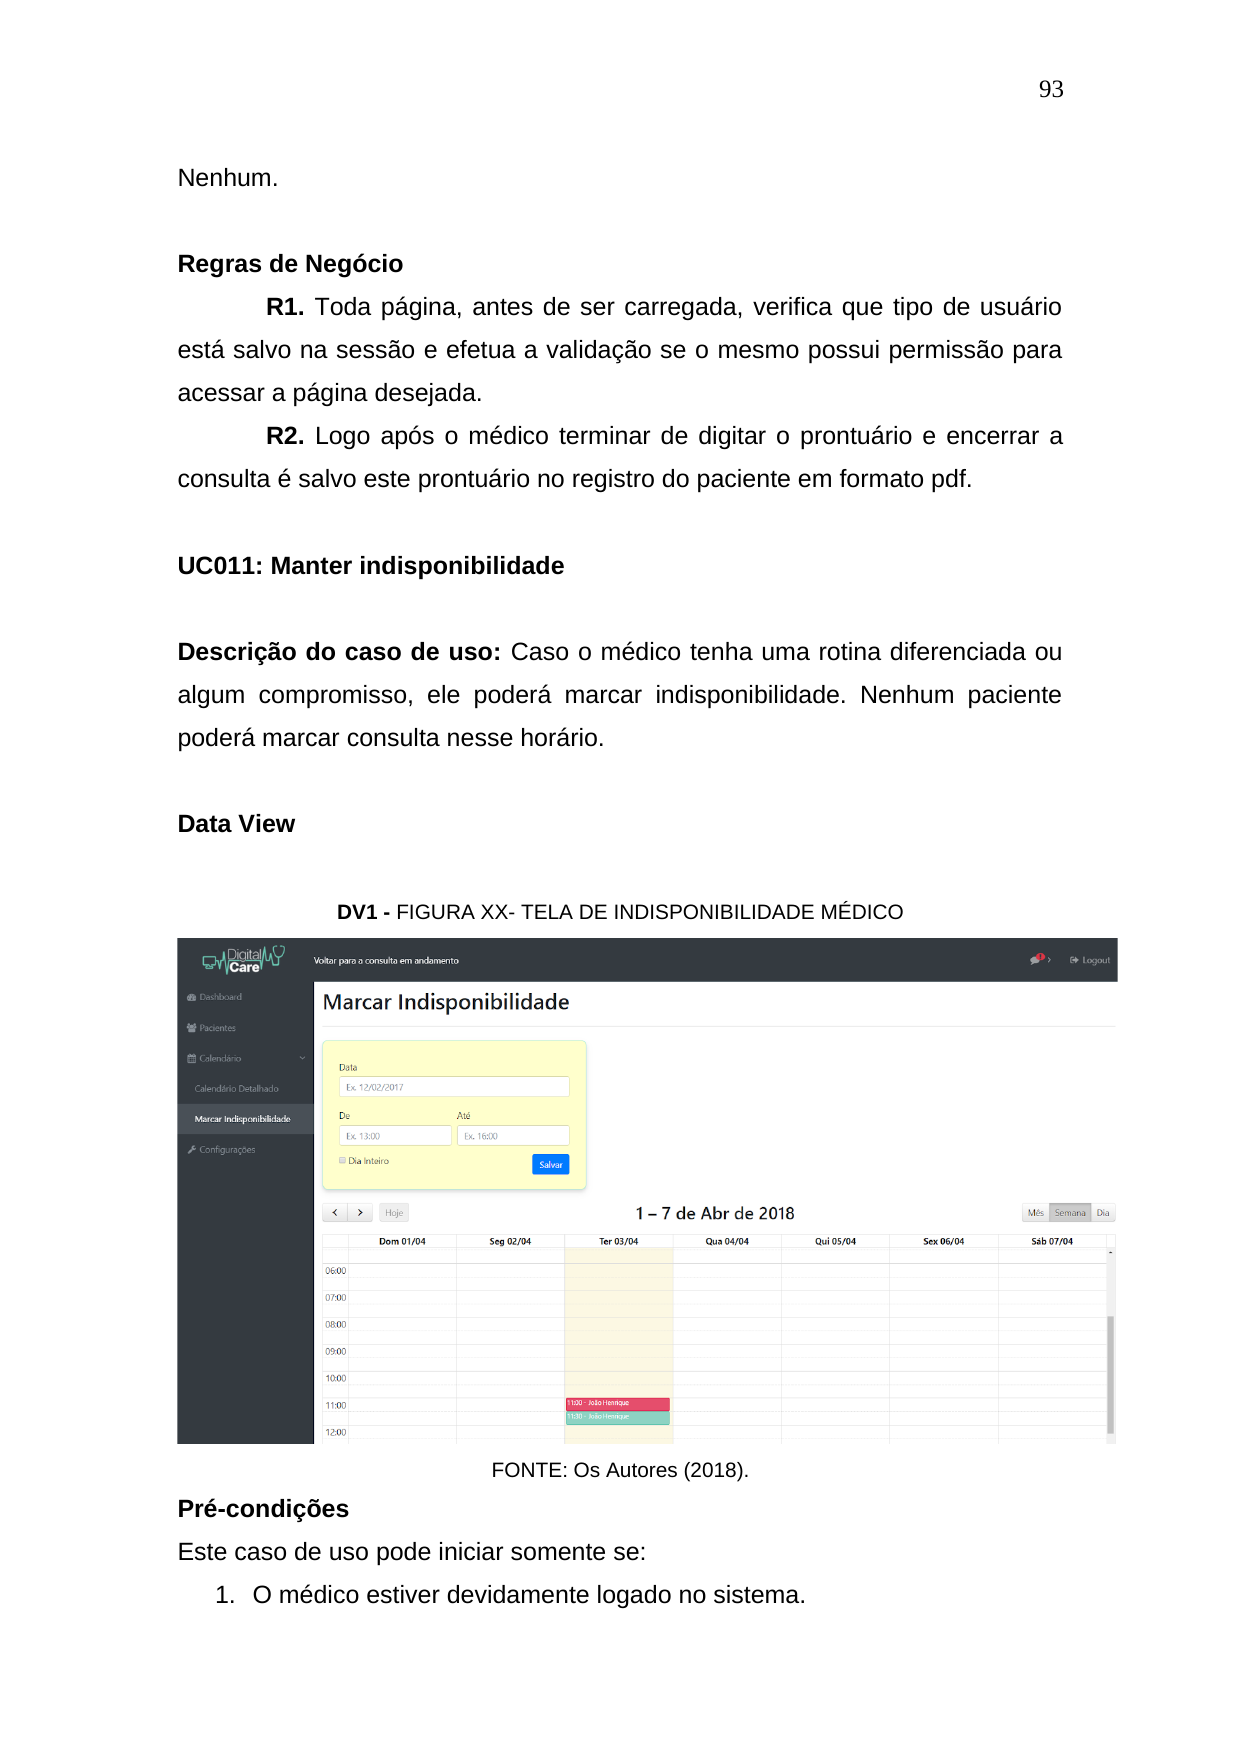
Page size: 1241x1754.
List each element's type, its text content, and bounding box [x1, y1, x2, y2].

text R1. Toda página, antes de ser carregada, verifica que tipo de usuário está salvo na sessão e efetua a validação se o mesmo possui permissão para acessar a página desejada. [177, 292, 1064, 407]
text DV1 - FIGURA XX- TELA DE INDISPONIBILIDADE MÉDICO [177, 896, 1064, 924]
picture [177, 938, 1118, 1444]
text Pré-condições [177, 1494, 1064, 1522]
text UC011: Manter indisponibilidade [177, 551, 1064, 579]
list O médico estiver devidamente logado no sistema. [215, 1580, 1064, 1609]
text Descrição do caso de uso: Caso o médico tenha uma rotina diferenciada ou algum compromisso, ele poderá marcar indisponibilidade. Nenhum paciente poderá marcar consulta nesse horário. [177, 637, 1064, 752]
text Nenhum. [177, 162, 1064, 191]
text R2. Logo após o médico terminar de digitar o prontuário e encerrar a consulta é salvo este prontuário no registro do paciente em formato pdf. [177, 421, 1064, 493]
text Este caso de uso pode iniciar somente se: [177, 1537, 1064, 1566]
text Data View [177, 809, 1064, 838]
text Regras de Negócio [177, 249, 1064, 277]
text FONTE: Os Autores (2018). [177, 1458, 1064, 1482]
